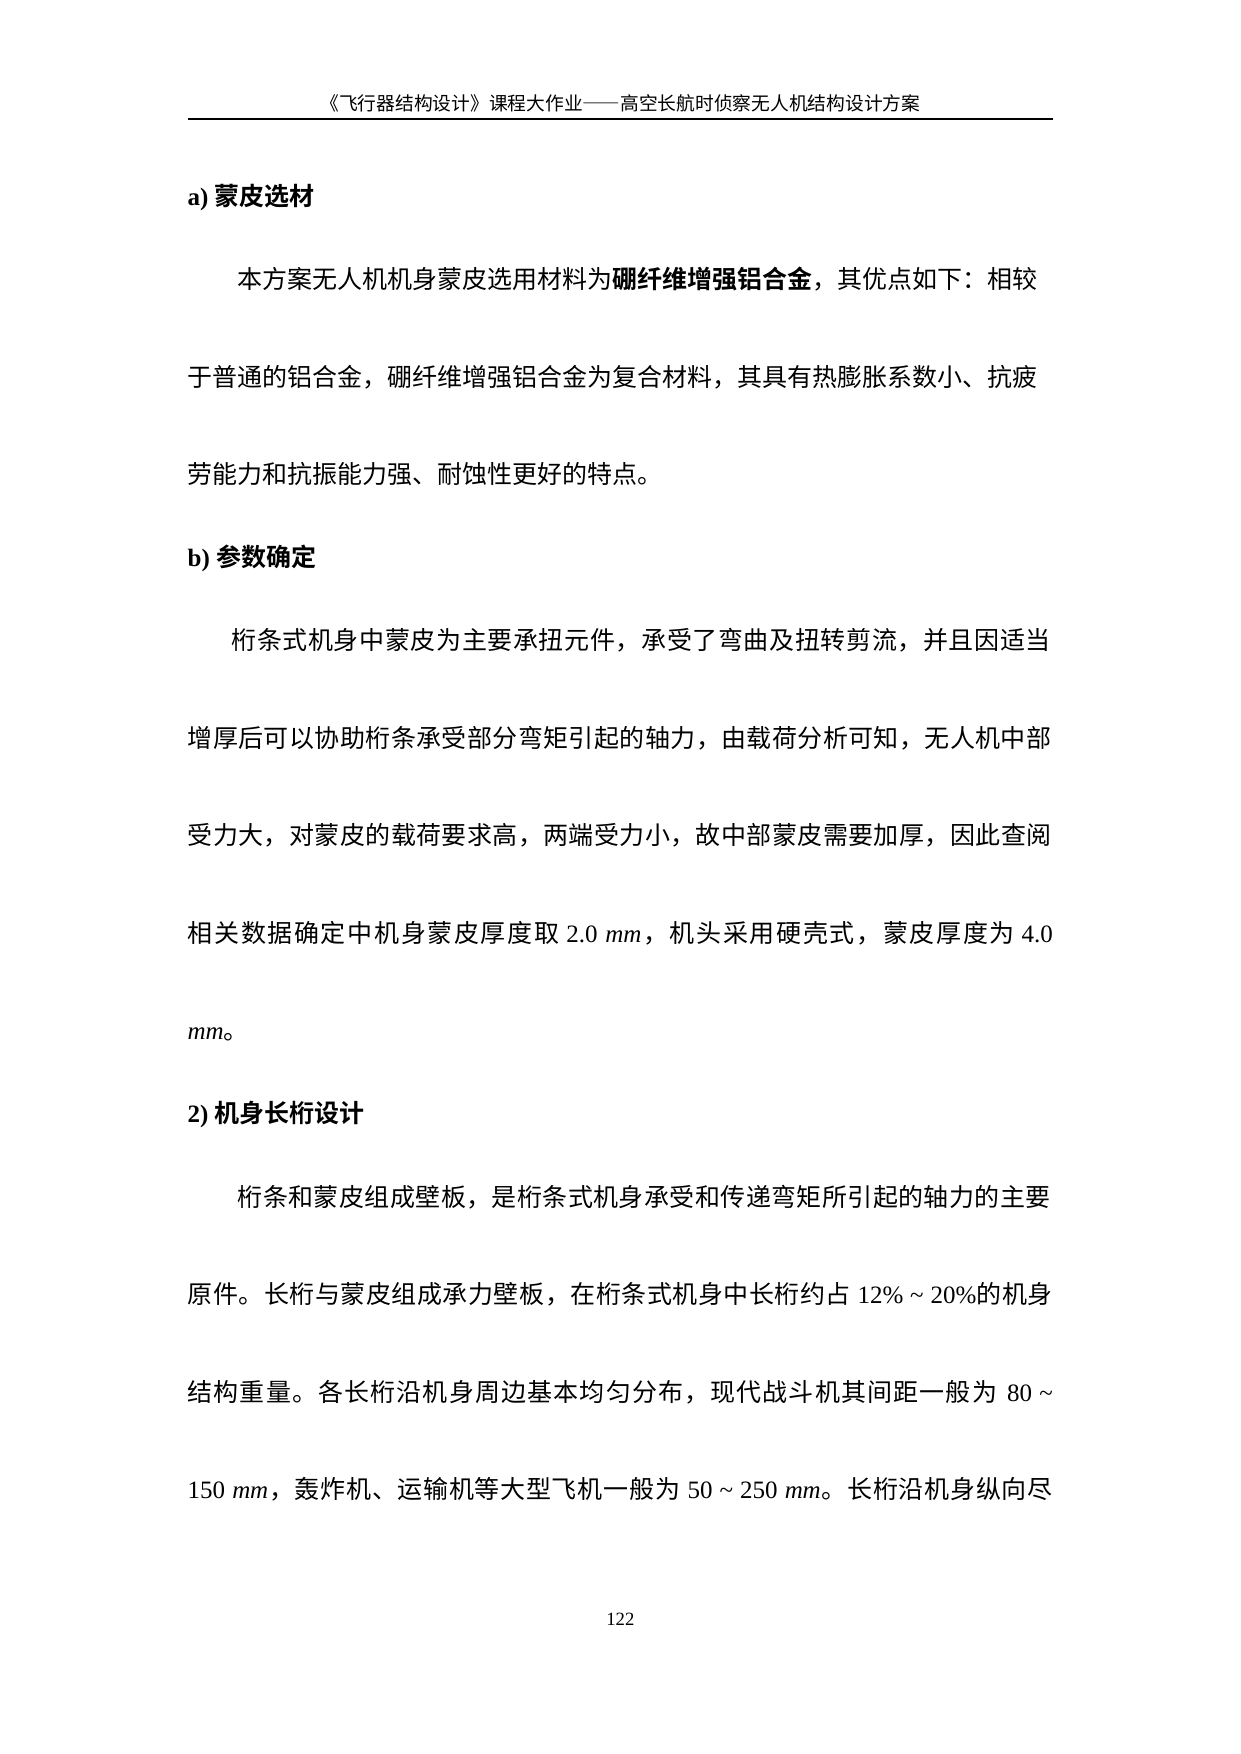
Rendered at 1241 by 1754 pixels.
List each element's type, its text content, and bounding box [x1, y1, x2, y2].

text 本方案无人机机身蒙皮选用材料为硼纤维增强铝合金，其优点如下：相较于普通的铝合金，硼纤维增强铝合金为复合材料，其具有热膨胀系数小、抗疲劳能力和抗振能力强、耐蚀性更好的特点。 [187, 245, 1053, 505]
text a) 蒙皮选材 [187, 162, 1053, 227]
text b) 参数确定 [187, 523, 1053, 588]
text 2) 机身长桁设计 [187, 1079, 1053, 1144]
text 桁条式机身中蒙皮为主要承扭元件，承受了弯曲及扭转剪流，并且因适当增厚后可以协助桁条承受部分弯矩引起的轴力，由载荷分析可知，无人机中部受力大，对蒙皮的载荷要求高，两端受力小，故中部蒙皮需要加厚，因此查阅相关数据确定中机身蒙皮厚度取2.0 mm，机头采用硬壳式，蒙皮厚度为4.0 mm。 [187, 606, 1053, 1061]
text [187, 1163, 1053, 1520]
